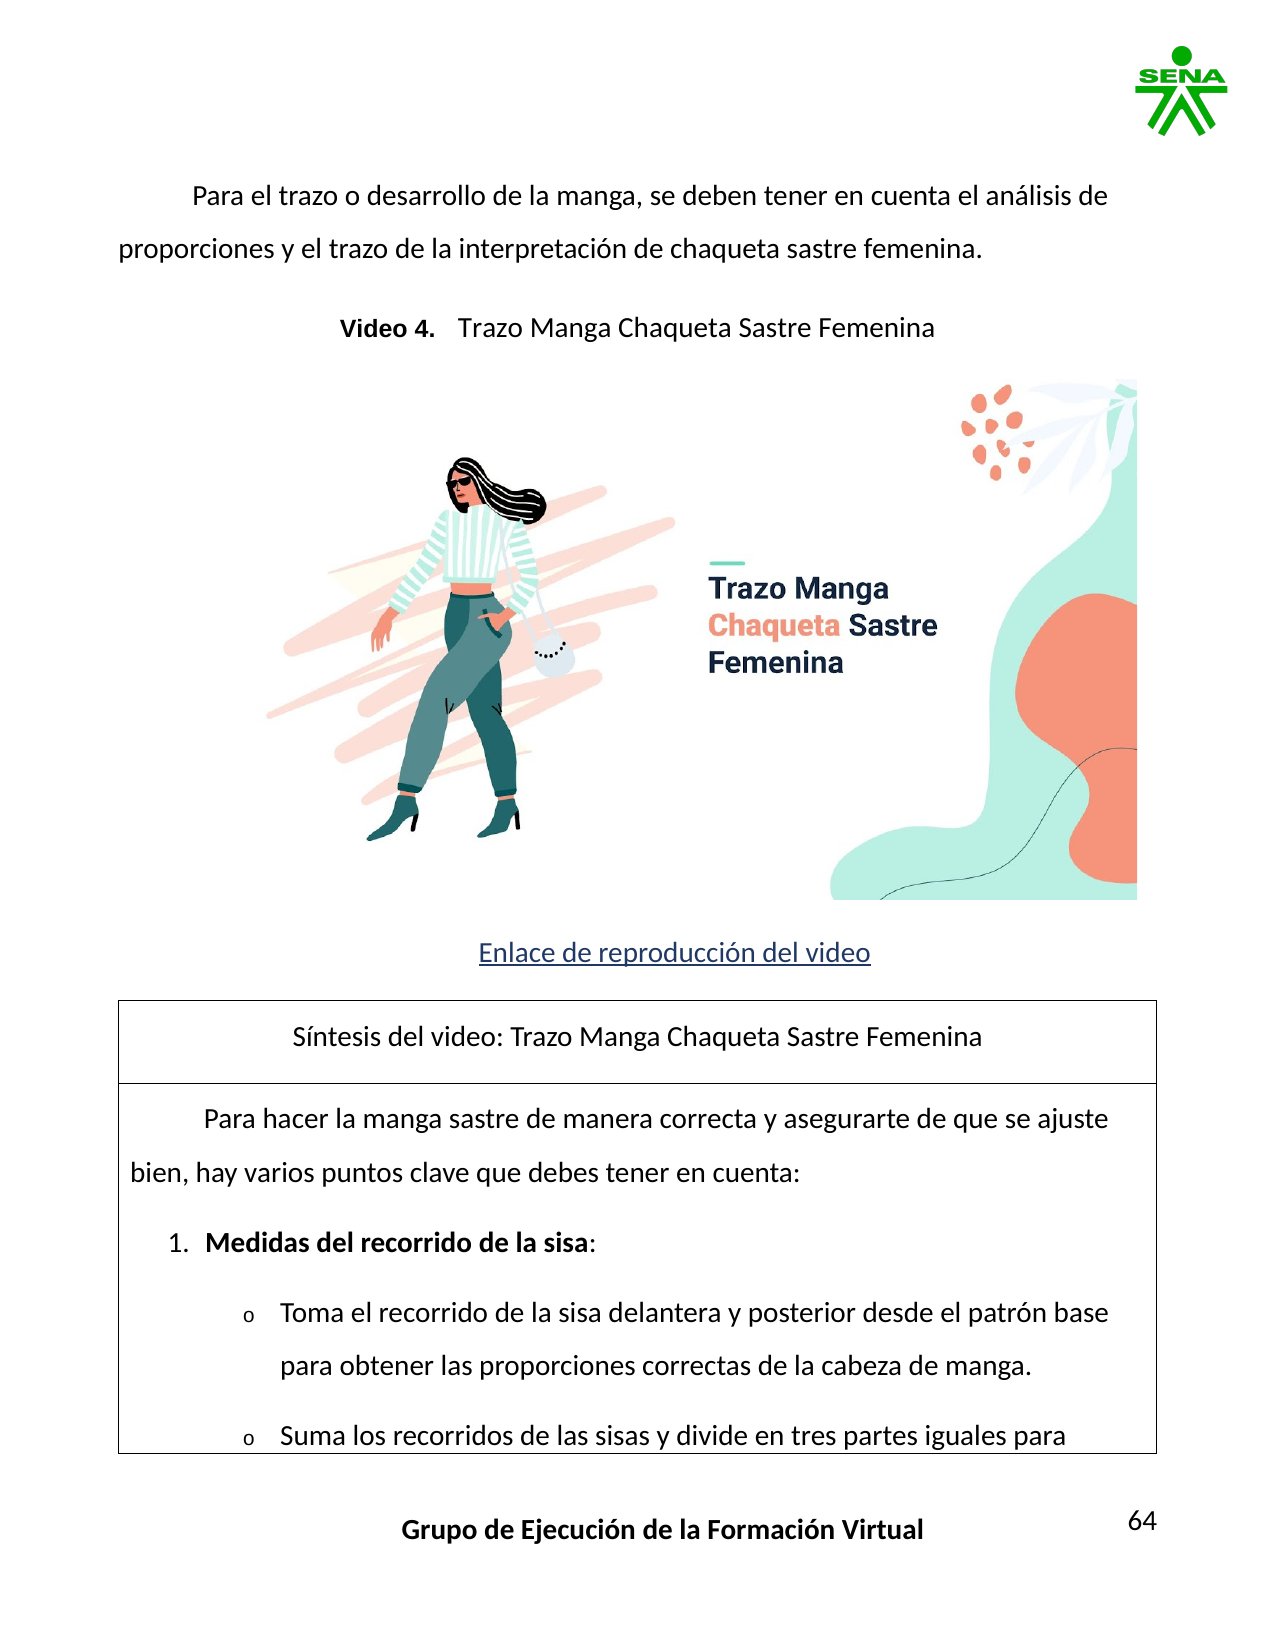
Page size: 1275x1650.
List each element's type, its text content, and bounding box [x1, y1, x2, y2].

table_header Síntesis del video: Trazo Manga Chaqueta Sastre Femenina [119, 1001, 1156, 1082]
text Enlace de reproducción del video [118, 934, 1157, 970]
text Para el trazo o desarrollo de la manga, se deben tener en cuenta el análisis de proporciones y el trazo de la interpretación de chaqueta sastre femenina. [118, 177, 1157, 266]
picture [1135, 46, 1228, 136]
text Trazo Manga Chaqueta Sastre Femenina [118, 309, 1157, 345]
picture [211, 379, 1138, 900]
